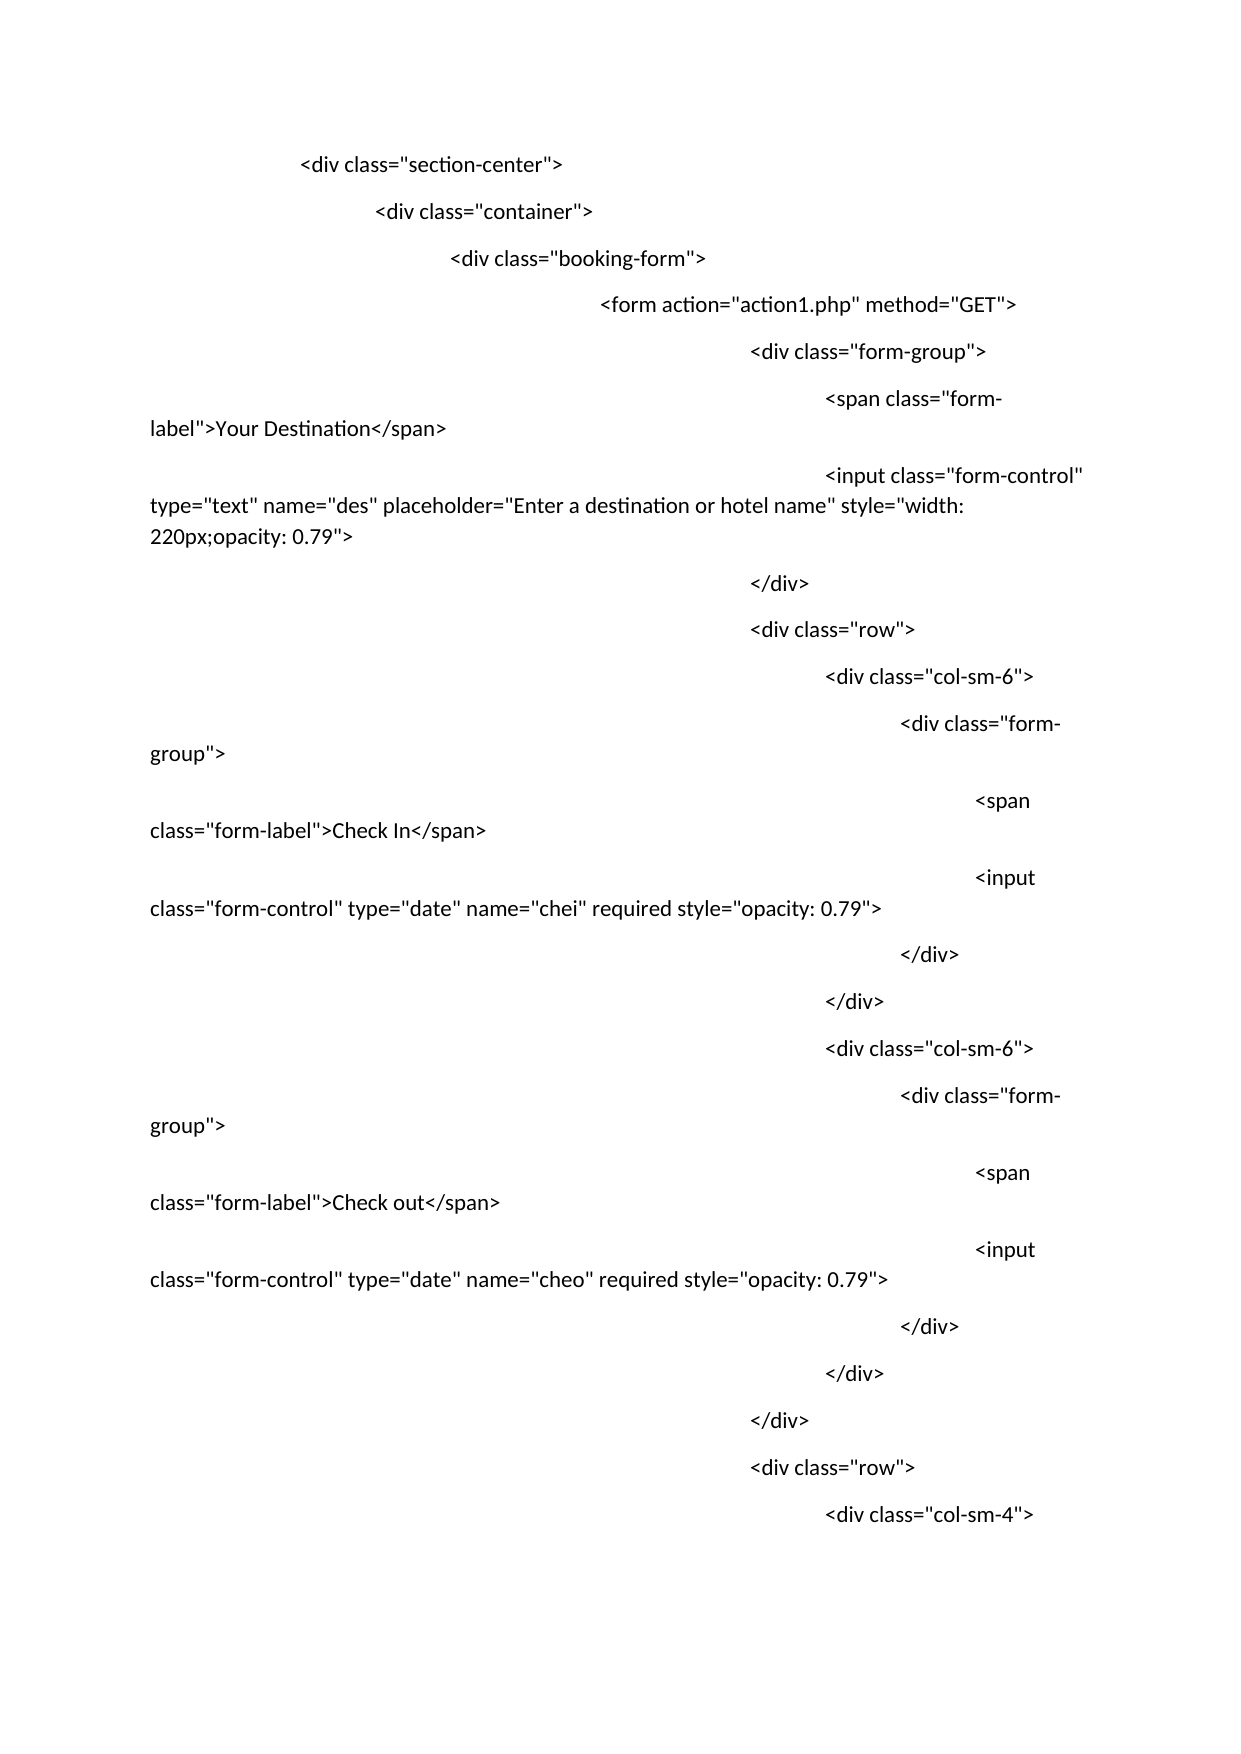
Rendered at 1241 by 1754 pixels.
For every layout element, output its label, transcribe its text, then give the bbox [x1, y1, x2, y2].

text <div class="form-group"> [150, 709, 1090, 768]
text </div> [150, 987, 1090, 1016]
text <div class="form-group"> [150, 1081, 1090, 1139]
text </div> [150, 941, 1090, 969]
text <div class="form-group"> [150, 337, 1090, 366]
text </div> [150, 569, 1090, 597]
text <div class="col-sm-4"> [150, 1500, 1090, 1528]
text </div> [150, 1359, 1090, 1387]
text <div class="booking-form"> [150, 244, 1090, 272]
text <input class="form-control" type="text" name="des" placeholder="Enter a destination or hotel name" style="width: 220px;opacity: 0.79"> [150, 461, 1090, 550]
text <form action="action1.php" method="GET"> [150, 291, 1090, 319]
text <span class="form-label">Check In</span> [150, 786, 1090, 845]
text <div class="container"> [150, 197, 1090, 225]
text <div class="col-sm-6"> [150, 1034, 1090, 1062]
text </div> [150, 1312, 1090, 1341]
text <div class="row"> [150, 1453, 1090, 1481]
text <div class="section-center"> [150, 150, 1090, 178]
text <div class="col-sm-6"> [150, 662, 1090, 691]
text </div> [150, 1406, 1090, 1434]
text <div class="row"> [150, 616, 1090, 644]
text <input class="form-control" type="date" name="cheo" required style="opacity: 0.79"> [150, 1235, 1090, 1294]
text <span class="form-label">Your Destination</span> [150, 384, 1090, 443]
text <span class="form-label">Check out</span> [150, 1158, 1090, 1217]
text <input class="form-control" type="date" name="chei" required style="opacity: 0.79"> [150, 863, 1090, 922]
